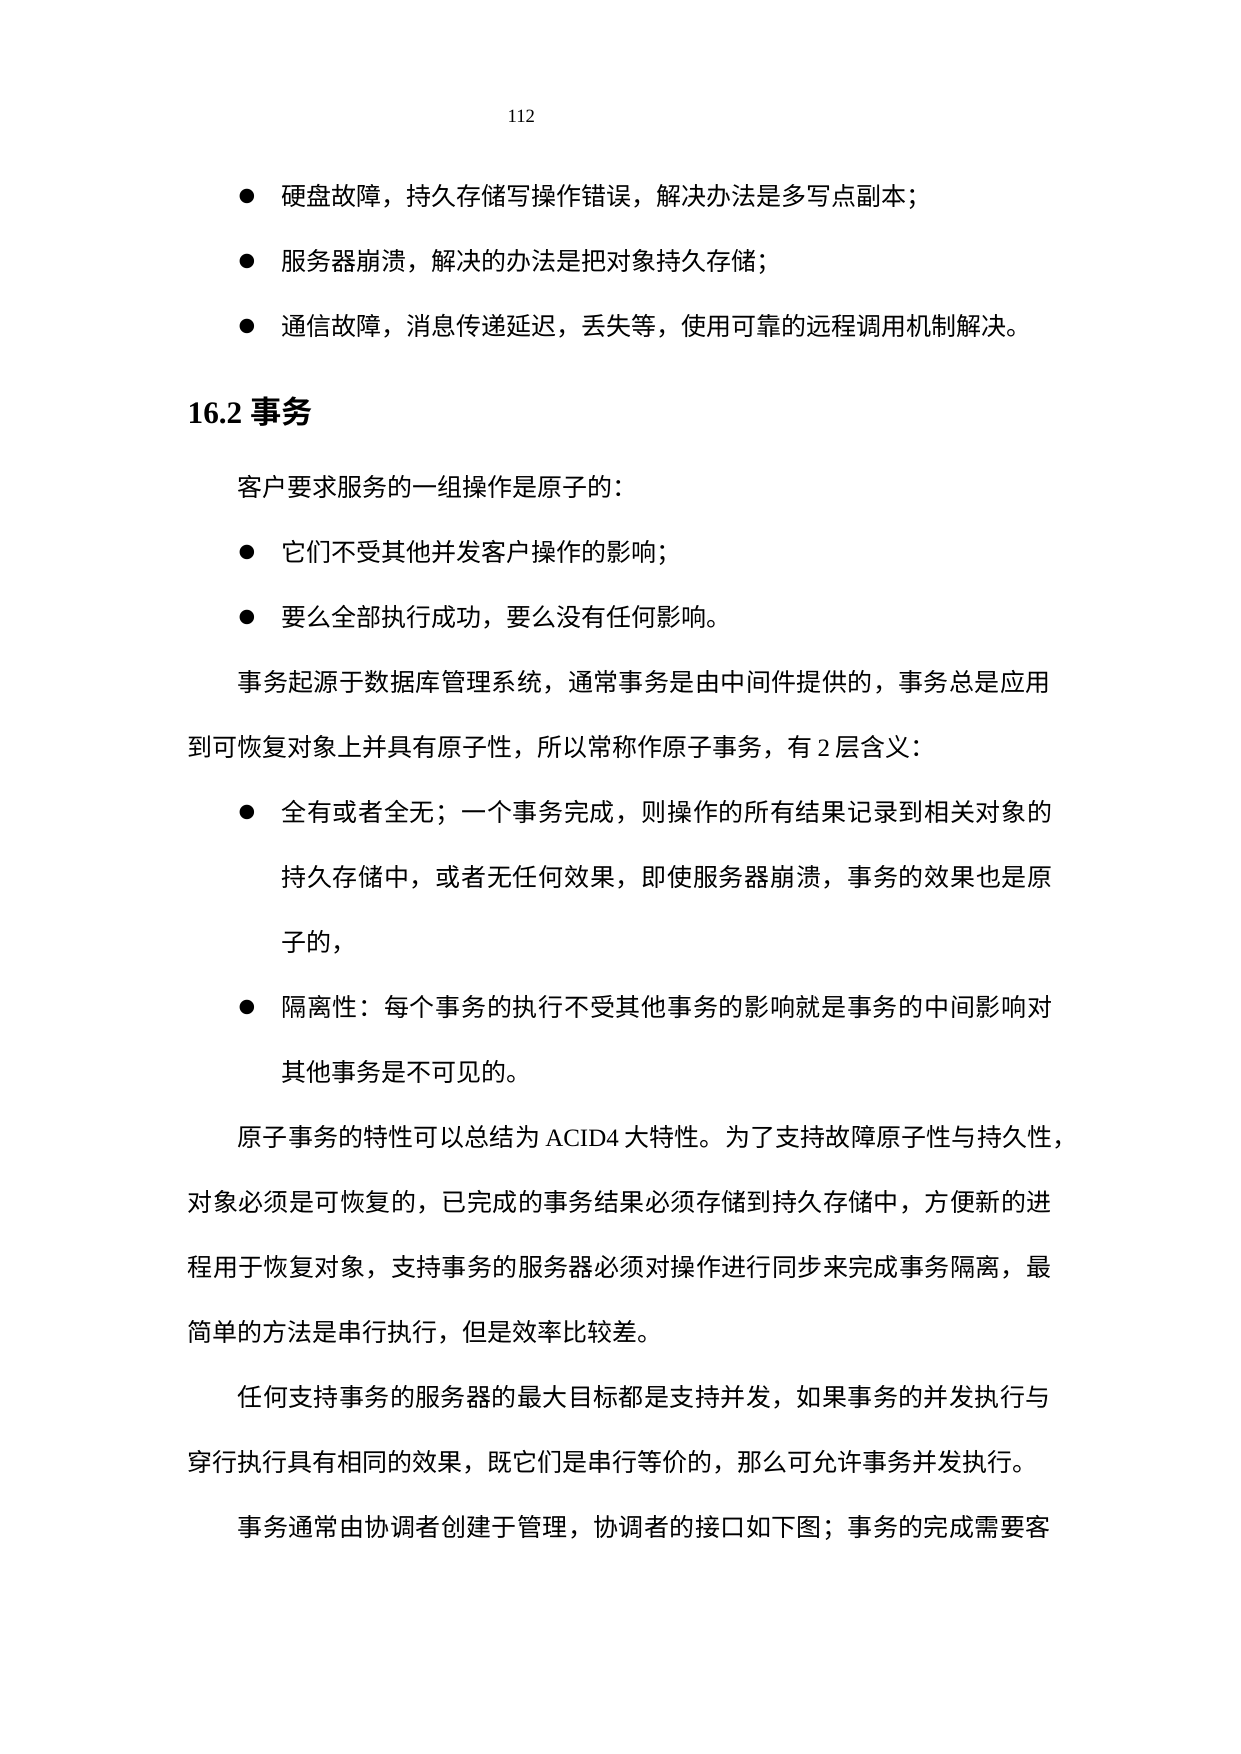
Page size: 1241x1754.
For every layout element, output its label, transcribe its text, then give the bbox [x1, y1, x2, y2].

list 要么全部执行成功，要么没有任何影响。 [237, 583, 1053, 648]
subtitle 16.2 事务 [187, 378, 1053, 443]
list 硬盘故障，持久存储写操作错误，解决办法是多写点副本； [237, 162, 1053, 227]
list 全有或者全无；一个事务完成，则操作的所有结果记录到相关对象的持久存储中，或者无任何效果，即使服务器崩溃，事务的效果也是原子的， [237, 778, 1053, 973]
text 任何支持事务的服务器的最大目标都是支持并发，如果事务的并发执行与穿行执行具有相同的效果，既它们是串行等价的，那么可允许事务并发执行。 [187, 1363, 1053, 1493]
list 服务器崩溃，解决的办法是把对象持久存储； [237, 227, 1053, 292]
list 通信故障，消息传递延迟，丢失等，使用可靠的远程调用机制解决。 [237, 292, 1053, 357]
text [187, 1493, 1053, 1558]
list 隔离性：每个事务的执行不受其他事务的影响就是事务的中间影响对其他事务是不可见的。 [237, 973, 1053, 1103]
list 它们不受其他并发客户操作的影响； [237, 518, 1053, 583]
text 原子事务的特性可以总结为ACID4大特性。为了支持故障原子性与持久性，对象必须是可恢复的，已完成的事务结果必须存储到持久存储中，方便新的进程用于恢复对象，支持事务的服务器必须对操作进行同步来完成事务隔离，最简单的方法是串行执行，但是效率比较差。 [187, 1103, 1053, 1363]
text 客户要求服务的一组操作是原子的： [187, 453, 1053, 518]
text 事务起源于数据库管理系统，通常事务是由中间件提供的，事务总是应用到可恢复对象上并具有原子性，所以常称作原子事务，有2层含义： [187, 648, 1053, 778]
